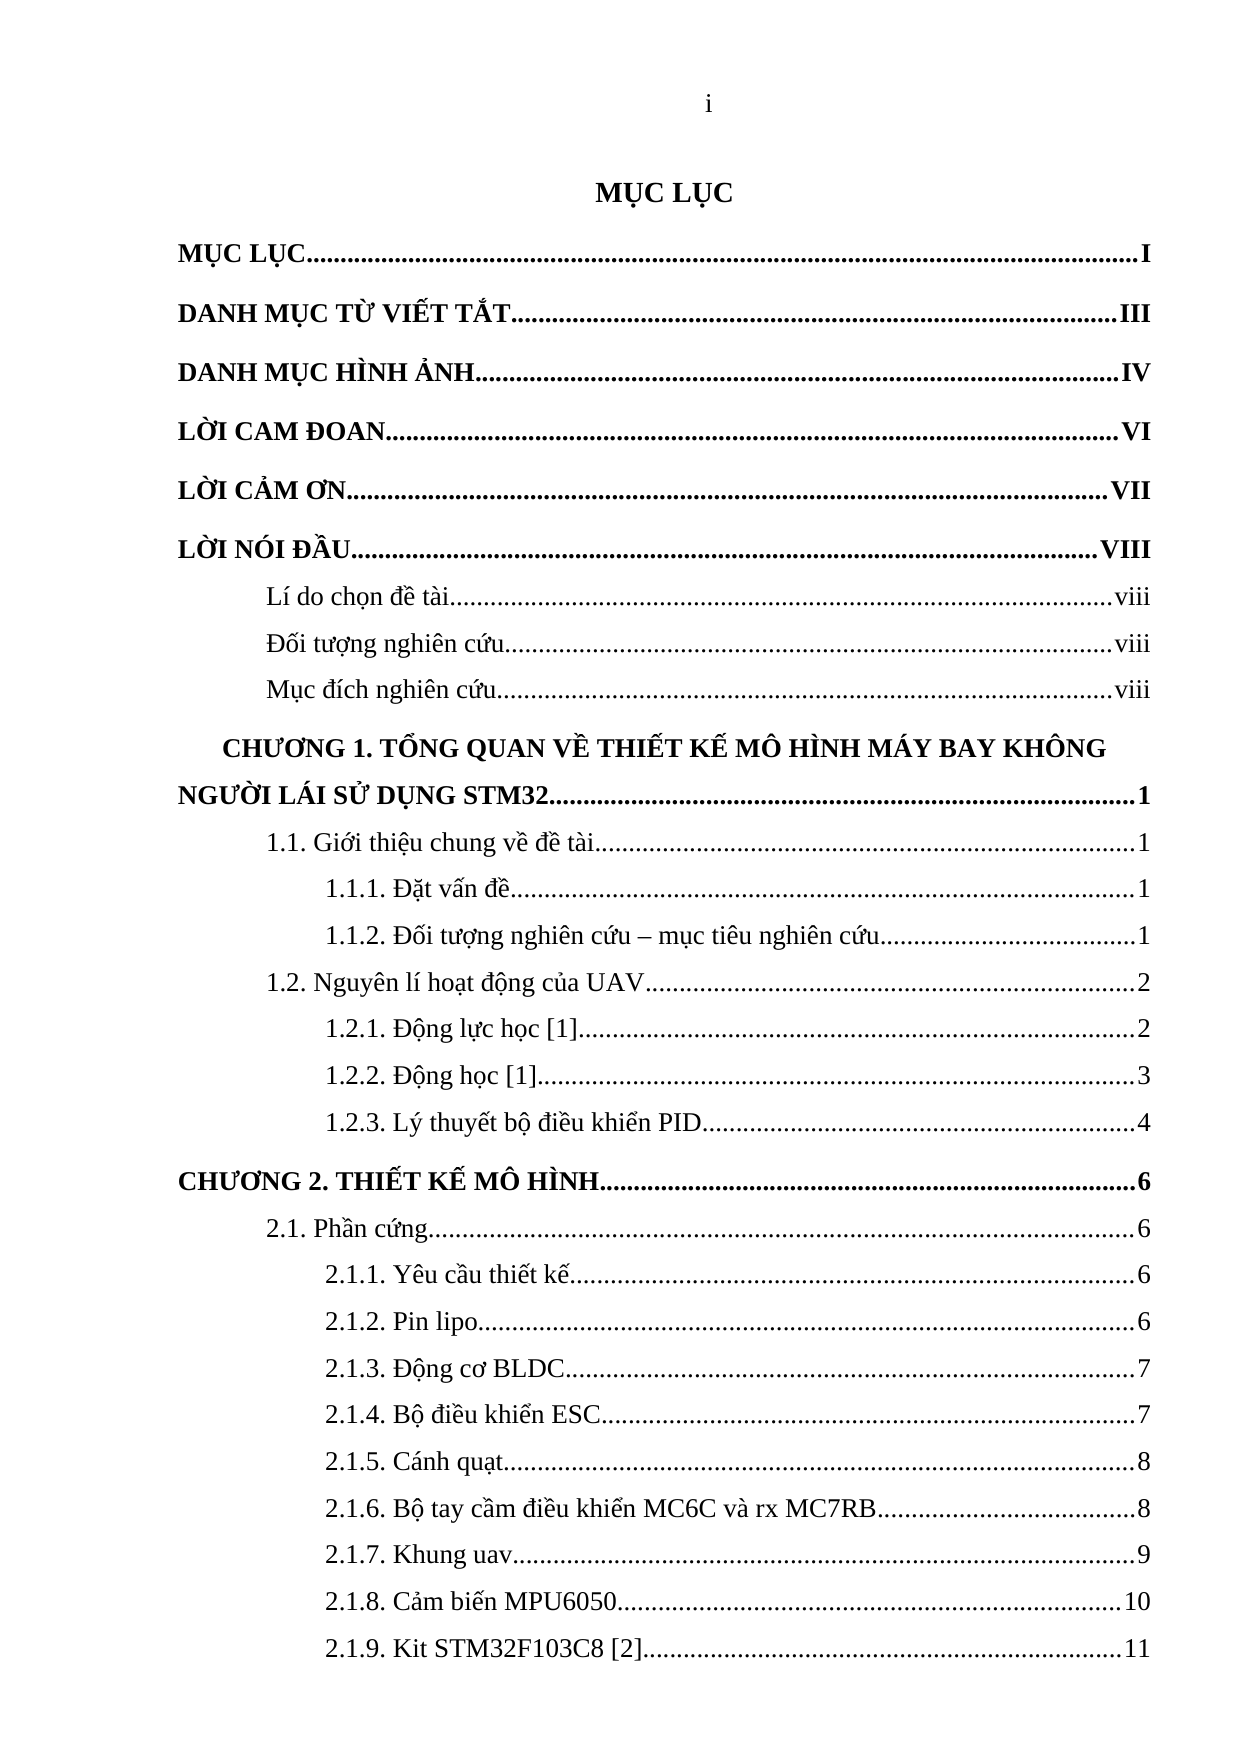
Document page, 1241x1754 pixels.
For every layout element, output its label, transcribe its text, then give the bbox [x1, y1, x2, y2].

text DANH MỤC HÌNH ẢNH iv [177, 356, 1152, 387]
text LỜI NÓI ĐẦU viii [177, 533, 1152, 564]
text 2.1.3. Động cơ BLDC 7 [236, 1352, 1152, 1383]
subtitle MỤC LỤC [177, 175, 1152, 208]
text 2.1.5. Cánh quạt 8 [236, 1445, 1152, 1476]
text DANH MỤC TỪ VIẾT TẮT iii [177, 297, 1152, 328]
text 2.1.7. Khung uav 9 [236, 1538, 1152, 1569]
text 1.1. Giới thiệu chung về đề tài 1 [177, 826, 1152, 857]
text LỜI CAM ĐOAN vi [177, 415, 1152, 446]
text Lí do chọn đề tài viii [177, 580, 1152, 611]
text Đối tượng nghiên cứu viii [177, 627, 1152, 658]
text 1.1.1. Đặt vấn đề 1 [236, 873, 1152, 904]
text 1.1.2. Đối tượng nghiên cứu – mục tiêu nghiên cứu 1 [236, 919, 1152, 950]
text 1.2.3. Lý thuyết bộ điều khiển PID 4 [236, 1106, 386, 1137]
text 1.2. Nguyên lí hoạt động của UAV 2 [177, 966, 1152, 997]
text 2.1.8. Cảm biến MPU6050 10 [236, 1585, 1152, 1616]
text 2.1.9. Kit STM32F103C8 [2] 11 [236, 1632, 1152, 1663]
text MỤC LỤC i [177, 238, 1152, 269]
text 1.2.1. Động lực học [1] 2 [236, 1013, 1152, 1044]
text 2.1.1. Yêu cầu thiết kế 6 [236, 1258, 1152, 1289]
text CHƯƠNG 2. THIẾT KẾ MÔ HÌNH 6 [177, 1165, 1152, 1196]
text 2.1.6. Bộ tay cầm điều khiển MC6C và rx MC7RB 8 [236, 1492, 1152, 1523]
text 2.1.2. Pin lipo 6 [236, 1305, 1152, 1336]
text LỜI CẢM ƠN vii [177, 474, 1152, 505]
text 1.2.2. Động học [1] 3 [236, 1059, 1152, 1090]
text Mục đích nghiên cứu viii [177, 673, 1152, 704]
text 2.1.4. Bộ điều khiển ESC 7 [236, 1398, 1152, 1429]
text 1.2.3. Lý thuyết bộ điều khiển PID 4 [702, 1106, 1152, 1137]
text CHƯƠNG 1. TỔNG QUAN VỀ THIẾT KẾ MÔ HÌNH MÁY BAY KHÔNG NGƯỜI LÁI SỬ DỤNG STM32 1 [177, 733, 1152, 810]
text 2.1. Phần cứng 6 [177, 1212, 1152, 1243]
